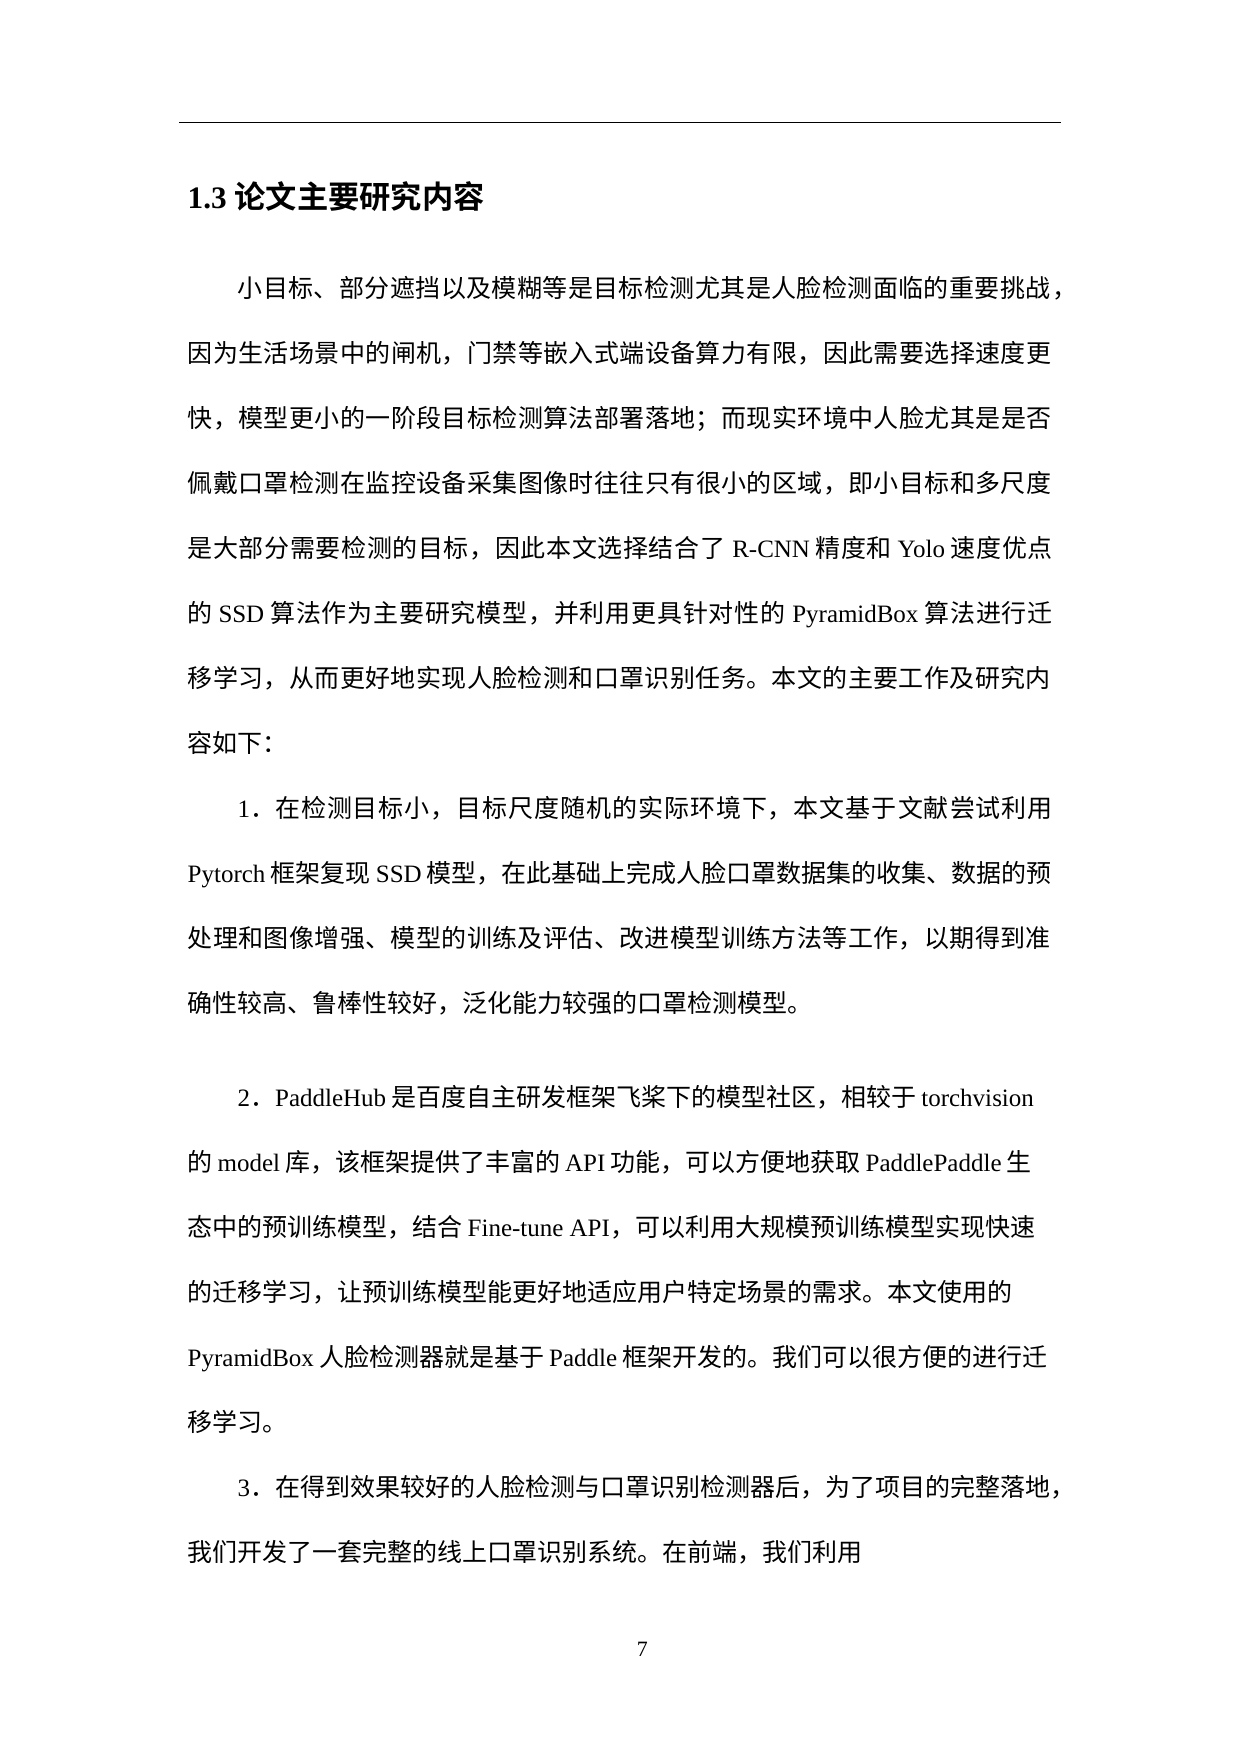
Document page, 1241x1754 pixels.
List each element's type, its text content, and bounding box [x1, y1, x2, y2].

text 小目标、部分遮挡以及模糊等是目标检测尤其是人脸检测面临的重要挑战，因为生活场景中的闸机，门禁等嵌入式端设备算力有限，因此需要选择速度更快，模型更小的一阶段目标检测算法部署落地；而现实环境中人脸尤其是是否佩戴口罩检测在监控设备采集图像时往往只有很小的区域，即小目标和多尺度是大部分需要检测的目标，因此本文选择结合了R-CNN精度和Yolo速度优点的SSD算法作为主要研究模型，并利用更具针对性的PyramidBox算法进行迁移学习，从而更好地实现人脸检测和口罩识别任务。本文的主要工作及研究内容如下： [187, 254, 1053, 774]
subtitle 论文主要研究内容 [187, 162, 1053, 227]
list 在检测目标小，目标尺度随机的实际环境下，本文基于文献尝试利用Pytorch框架复现SSD模型，在此基础上完成人脸口罩数据集的收集、数据的预处理和图像增强、模型的训练及评估、改进模型训练方法等工作，以期得到准确性较高、鲁棒性较好，泛化能力较强的口罩检测模型。 [187, 774, 1053, 1034]
list PaddleHub是百度自主研发框架飞桨下的模型社区，相较于torchvision的model库，该框架提供了丰富的API功能，可以方便地获取PaddlePaddle生态中的预训练模型，结合Fine-tune API，可以利用大规模预训练模型实现快速的迁移学习，让预训练模型能更好地适应用户特定场景的需求。本文使用的PyramidBox人脸检测器就是基于Paddle框架开发的。我们可以很方便的进行迁移学习。 [187, 1063, 1053, 1453]
